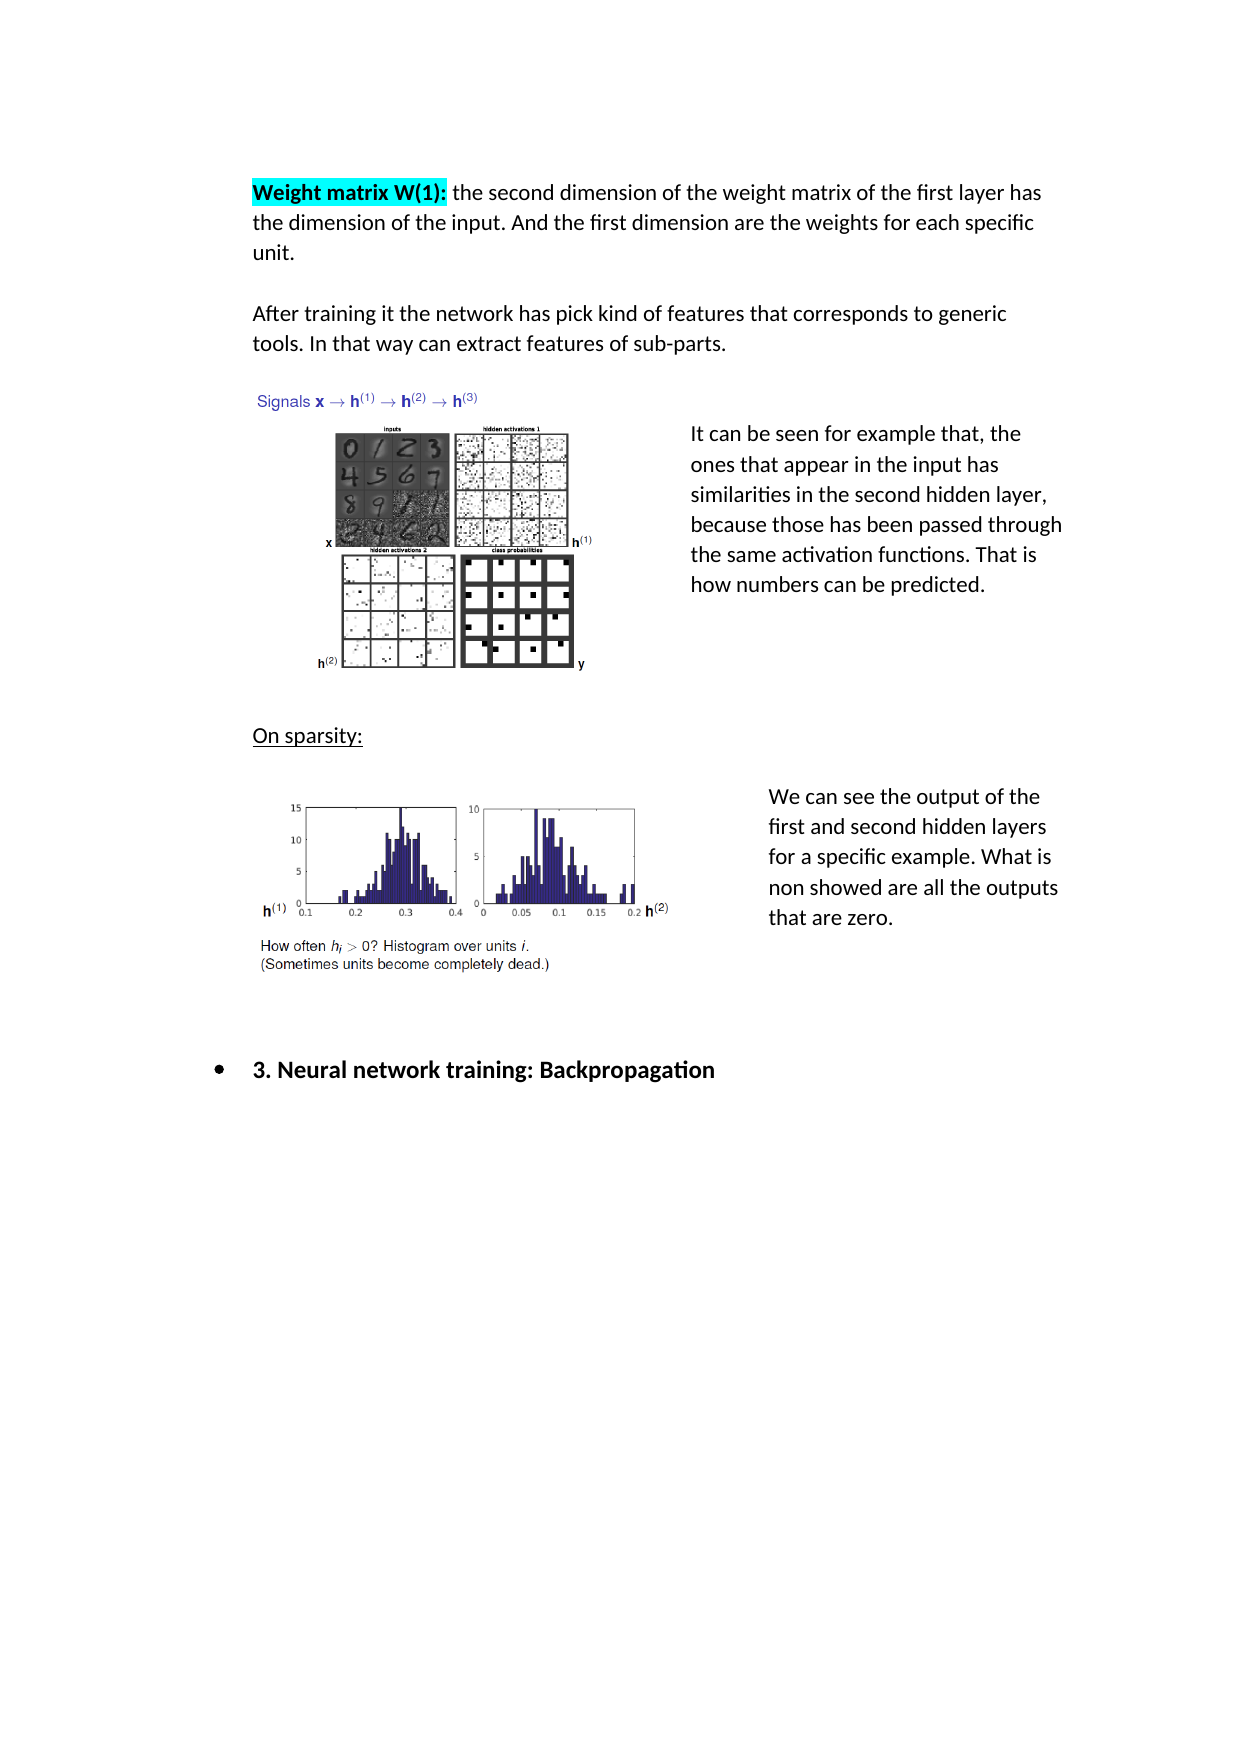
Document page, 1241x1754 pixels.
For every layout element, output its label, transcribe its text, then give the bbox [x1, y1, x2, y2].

picture [252, 389, 597, 671]
list We can see the output of the first and second hidden layers for a specific example. What is non showed are all the outputs that are zero. [675, 782, 1063, 931]
picture [252, 782, 675, 983]
list Weight matrix W(1): the second dimension of the weight matrix of the first layer has the dimension of the input. And the first dimension are the weights for each specific unit. [252, 178, 1063, 266]
list 3. Neural network training: Backpropagation [215, 1054, 1063, 1084]
list On sparsity: [252, 722, 1063, 749]
list After training it the network has pick kind of features that corresponds to generic tools. In that way can extract features of sub-parts. [252, 299, 1063, 357]
list It can be seen for example that, the ones that appear in the input has similarities in the second hidden layer, because those has been passed through the same activation functions. That is how numbers can be predicted. [597, 419, 1063, 598]
